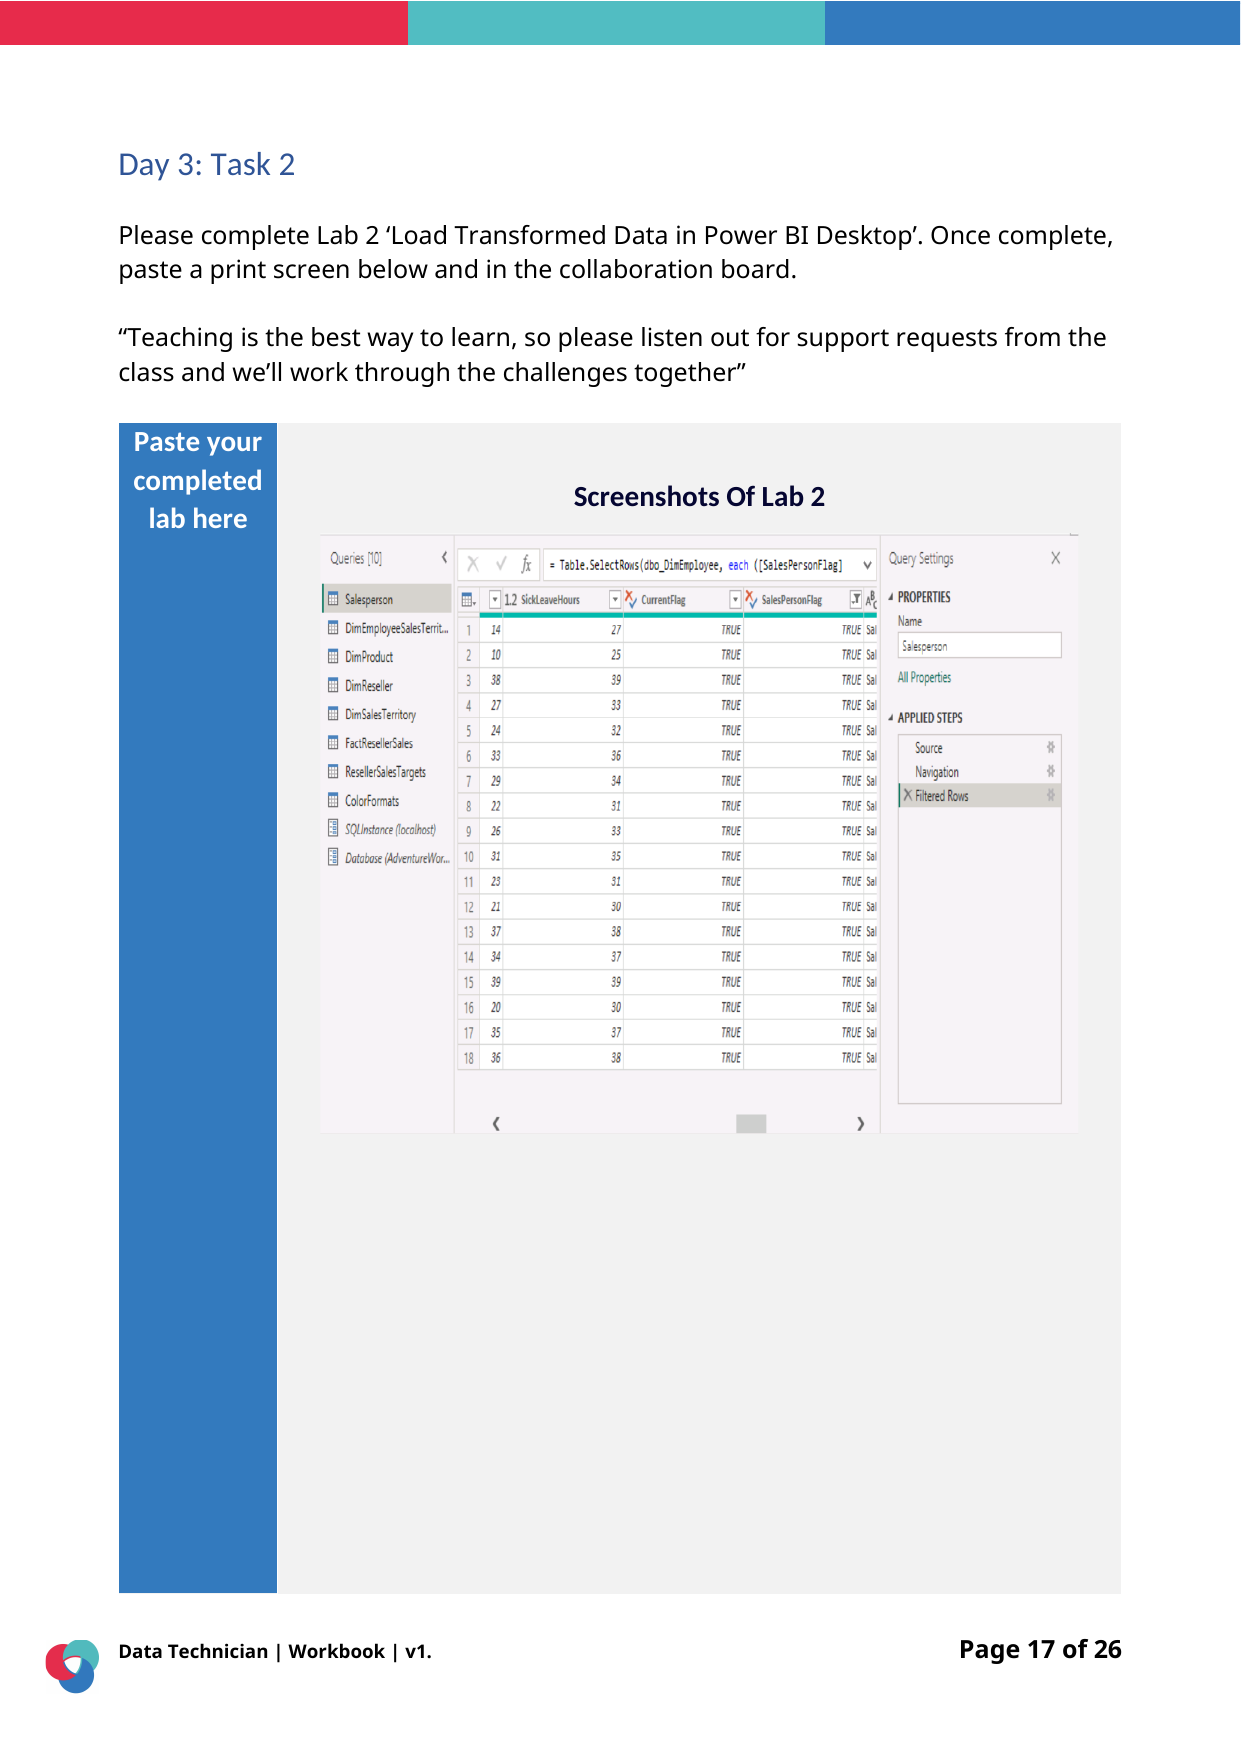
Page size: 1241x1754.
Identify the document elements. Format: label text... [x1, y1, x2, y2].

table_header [119, 423, 277, 1593]
text Please complete Lab 2 ‘Load Transformed Data in Power BI Desktop’. Once complete, paste a print screen below and in the collaboration board. [118, 218, 1122, 286]
picture [320, 533, 1079, 1134]
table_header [278, 423, 1121, 1593]
subtitle Day 3: Task 2 [118, 143, 1122, 184]
picture [45, 1640, 100, 1694]
text “Teaching is the best way to learn, so please listen out for support requests from the class and we’ll work through the challenges together” [118, 320, 1122, 388]
